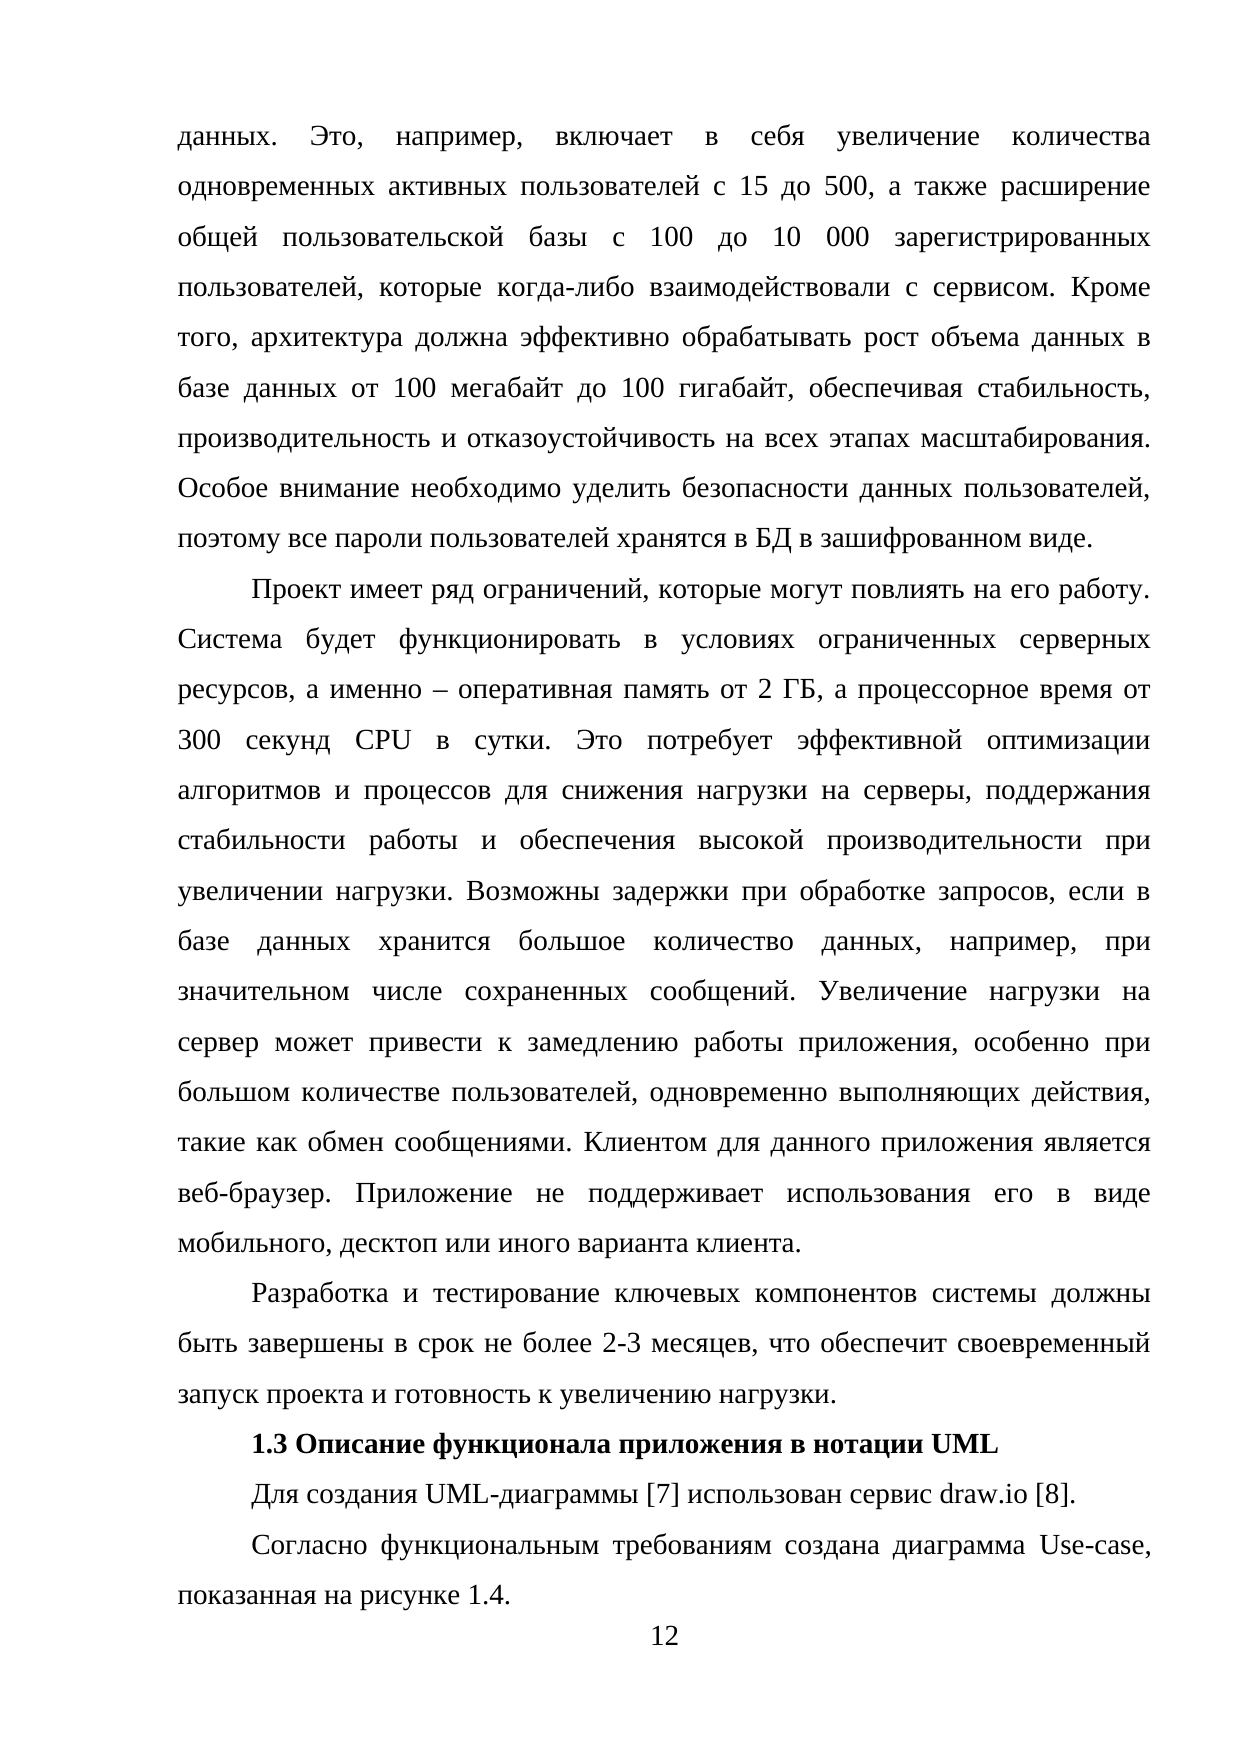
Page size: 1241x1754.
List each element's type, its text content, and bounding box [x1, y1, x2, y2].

text Проект имеет ряд ограничений, которые могут повлиять на его работу. Система будет функционировать в условиях ограниченных серверных ресурсов, а именно – оперативная память от 2 ГБ, а процессорное время от 300 секунд CPU в сутки. Это потребует эффективной оптимизации алгоритмов и процессов для снижения нагрузки на серверы, поддержания стабильности работы и обеспечения высокой производительности при увеличении нагрузки. Возможны задержки при обработке запросов, если в базе данных хранится большое количество данных, например, при значительном числе сохраненных сообщений. Увеличение нагрузки на сервер может привести к замедлению работы приложения, особенно при большом количестве пользователей, одновременно выполняющих действия, такие как обмен сообщениями. Клиентом для данного приложения является веб-браузер. Приложение не поддерживает использования его в виде мобильного, десктоп или иного варианта клиента. [177, 571, 1152, 1258]
text Согласно функциональным требованиям создана диаграмма Use-case, показанная на рисунке 1.4. [177, 1527, 1152, 1611]
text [177, 118, 1152, 554]
text 1.3 Описание функционала приложения в нотации UML [177, 1426, 1152, 1460]
text Для создания UML-диаграммы [7] использован сервис draw.io [8]. [177, 1477, 1152, 1510]
text Разработка и тестирование ключевых компонентов системы должны быть завершены в срок не более 2-3 месяцев, что обеспечит своевременный запуск проекта и готовность к увеличению нагрузки. [177, 1275, 1152, 1409]
